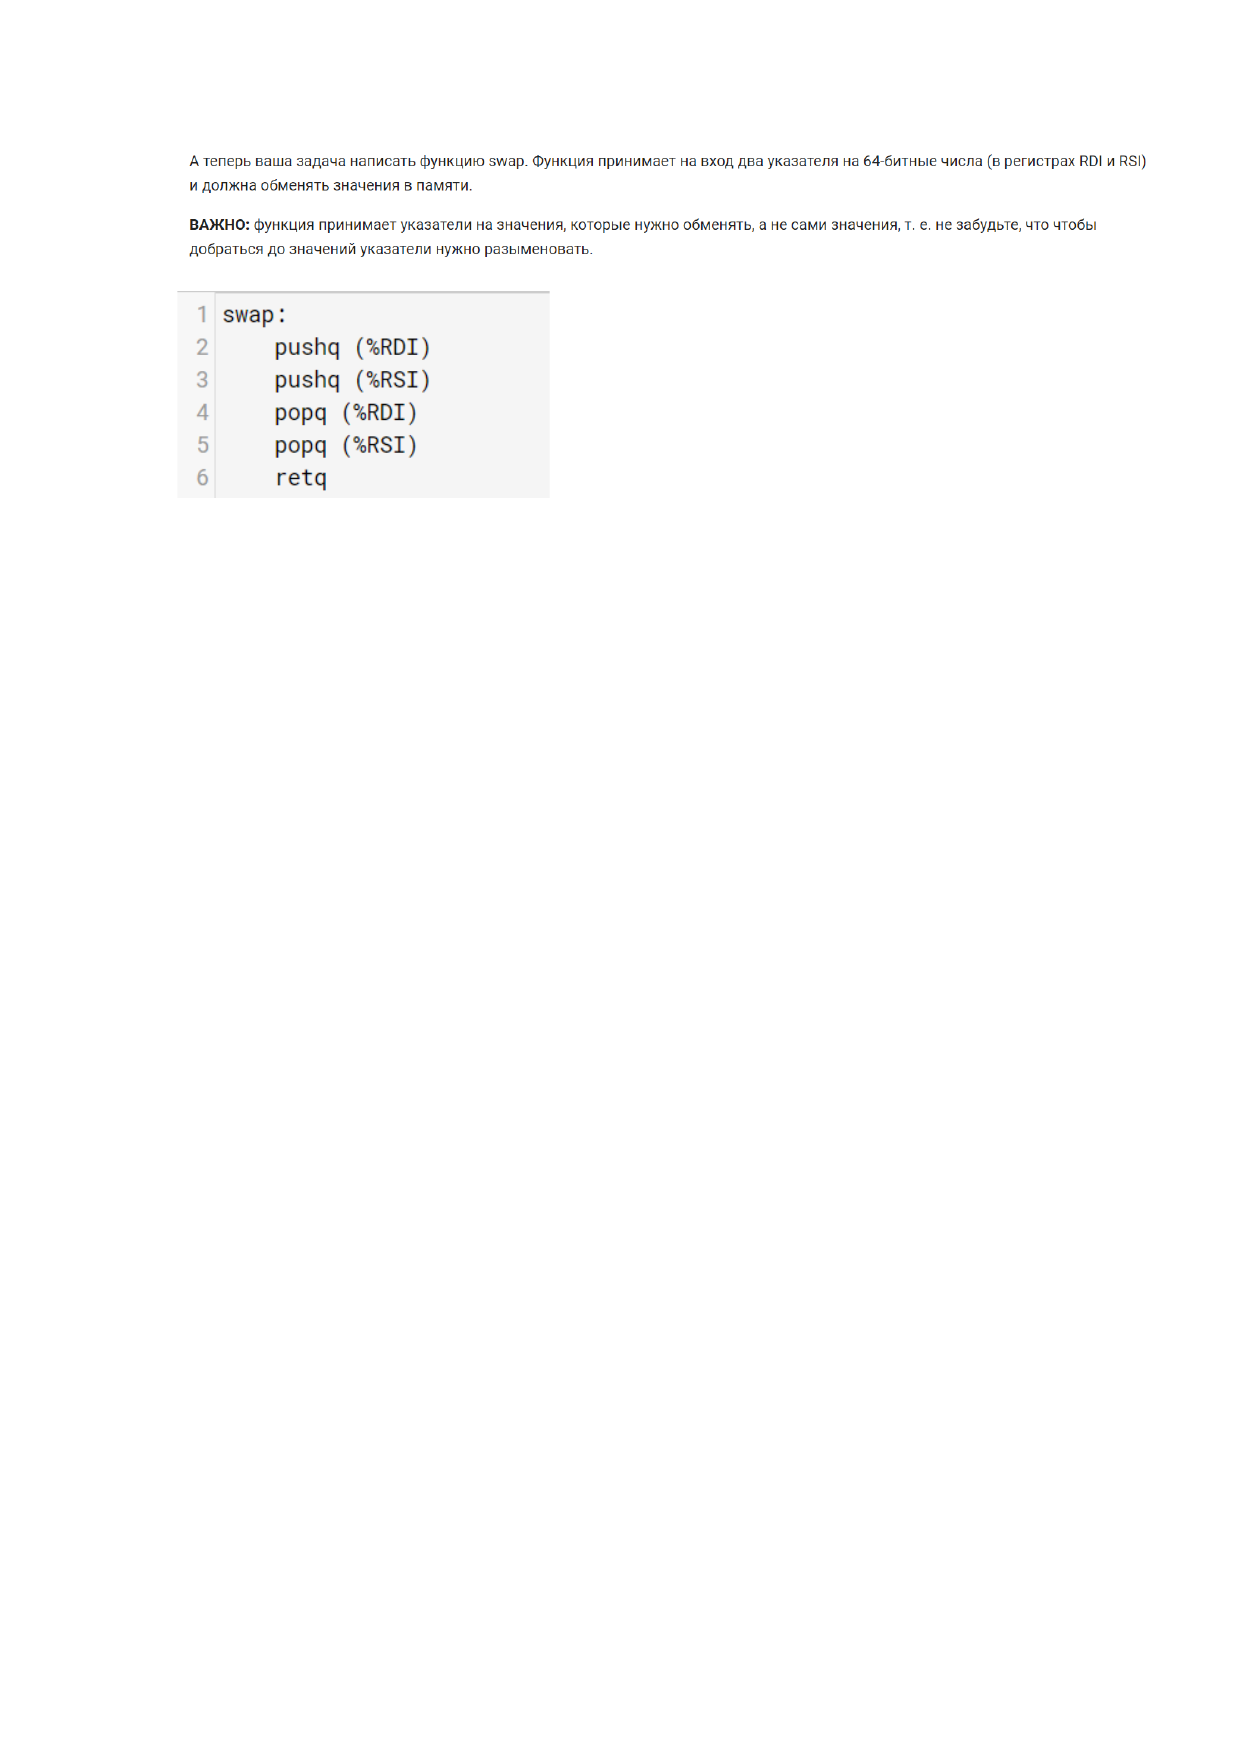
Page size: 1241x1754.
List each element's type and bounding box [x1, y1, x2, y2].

picture [177, 118, 1152, 272]
picture [177, 291, 550, 498]
